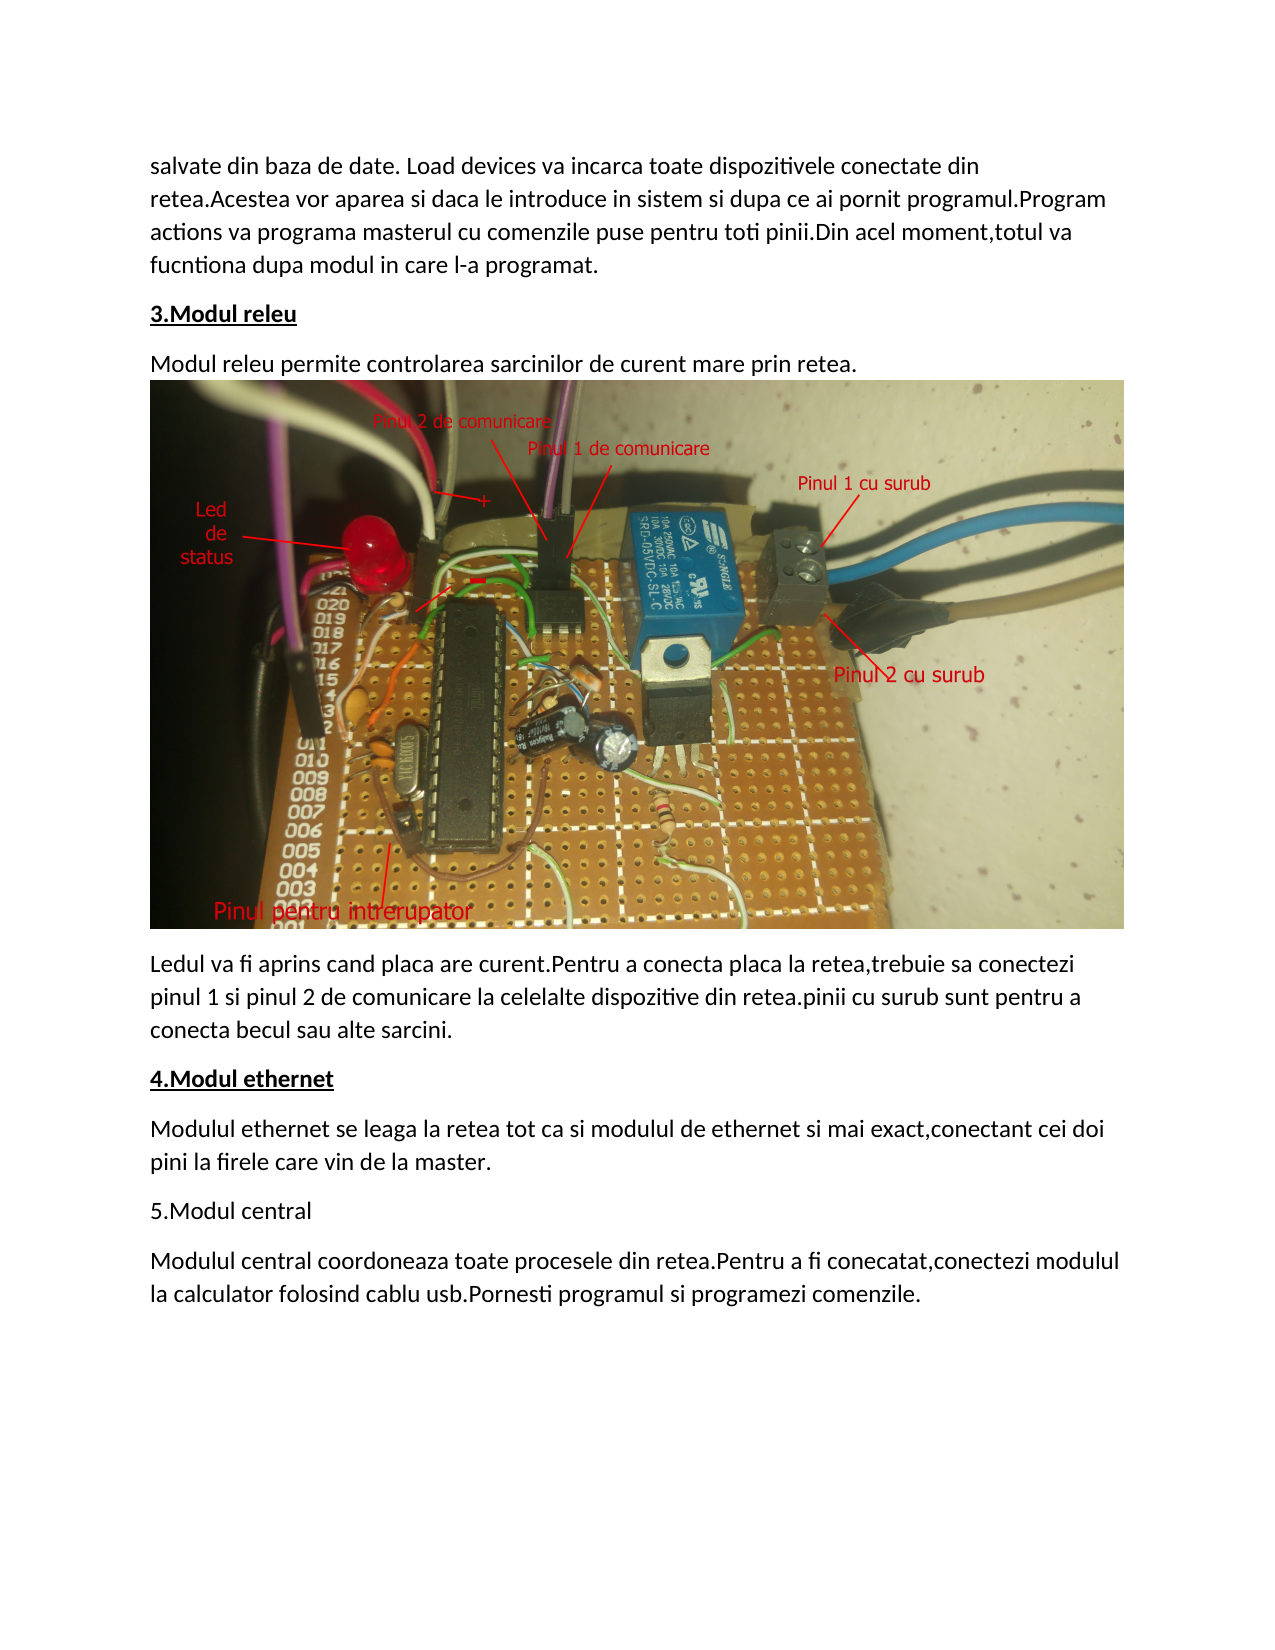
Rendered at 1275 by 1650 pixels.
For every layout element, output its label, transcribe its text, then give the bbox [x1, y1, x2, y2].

text 4.Modul ethernet [150, 1063, 1125, 1094]
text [150, 150, 1125, 279]
text Ledul va fi aprins cand placa are curent.Pentru a conecta placa la retea,trebuie sa conectezi pinul 1 si pinul 2 de comunicare la celelalte dispozitive din retea.pinii cu surub sunt pentru a conecta becul sau alte sarcini. [150, 948, 1125, 1044]
picture [150, 380, 1124, 929]
text Modulul central coordoneaza toate procesele din retea.Pentru a fi conecatat,conectezi modulul la calculator folosind cablu usb.Pornesti programul si programezi comenzile. [150, 1245, 1125, 1308]
text 5.Modul central [150, 1196, 1125, 1226]
text Modulul ethernet se leaga la retea tot ca si modulul de ethernet si mai exact,conectant cei doi pini la firele care vin de la master. [150, 1113, 1125, 1176]
text 3.Modul releu [150, 298, 1125, 329]
